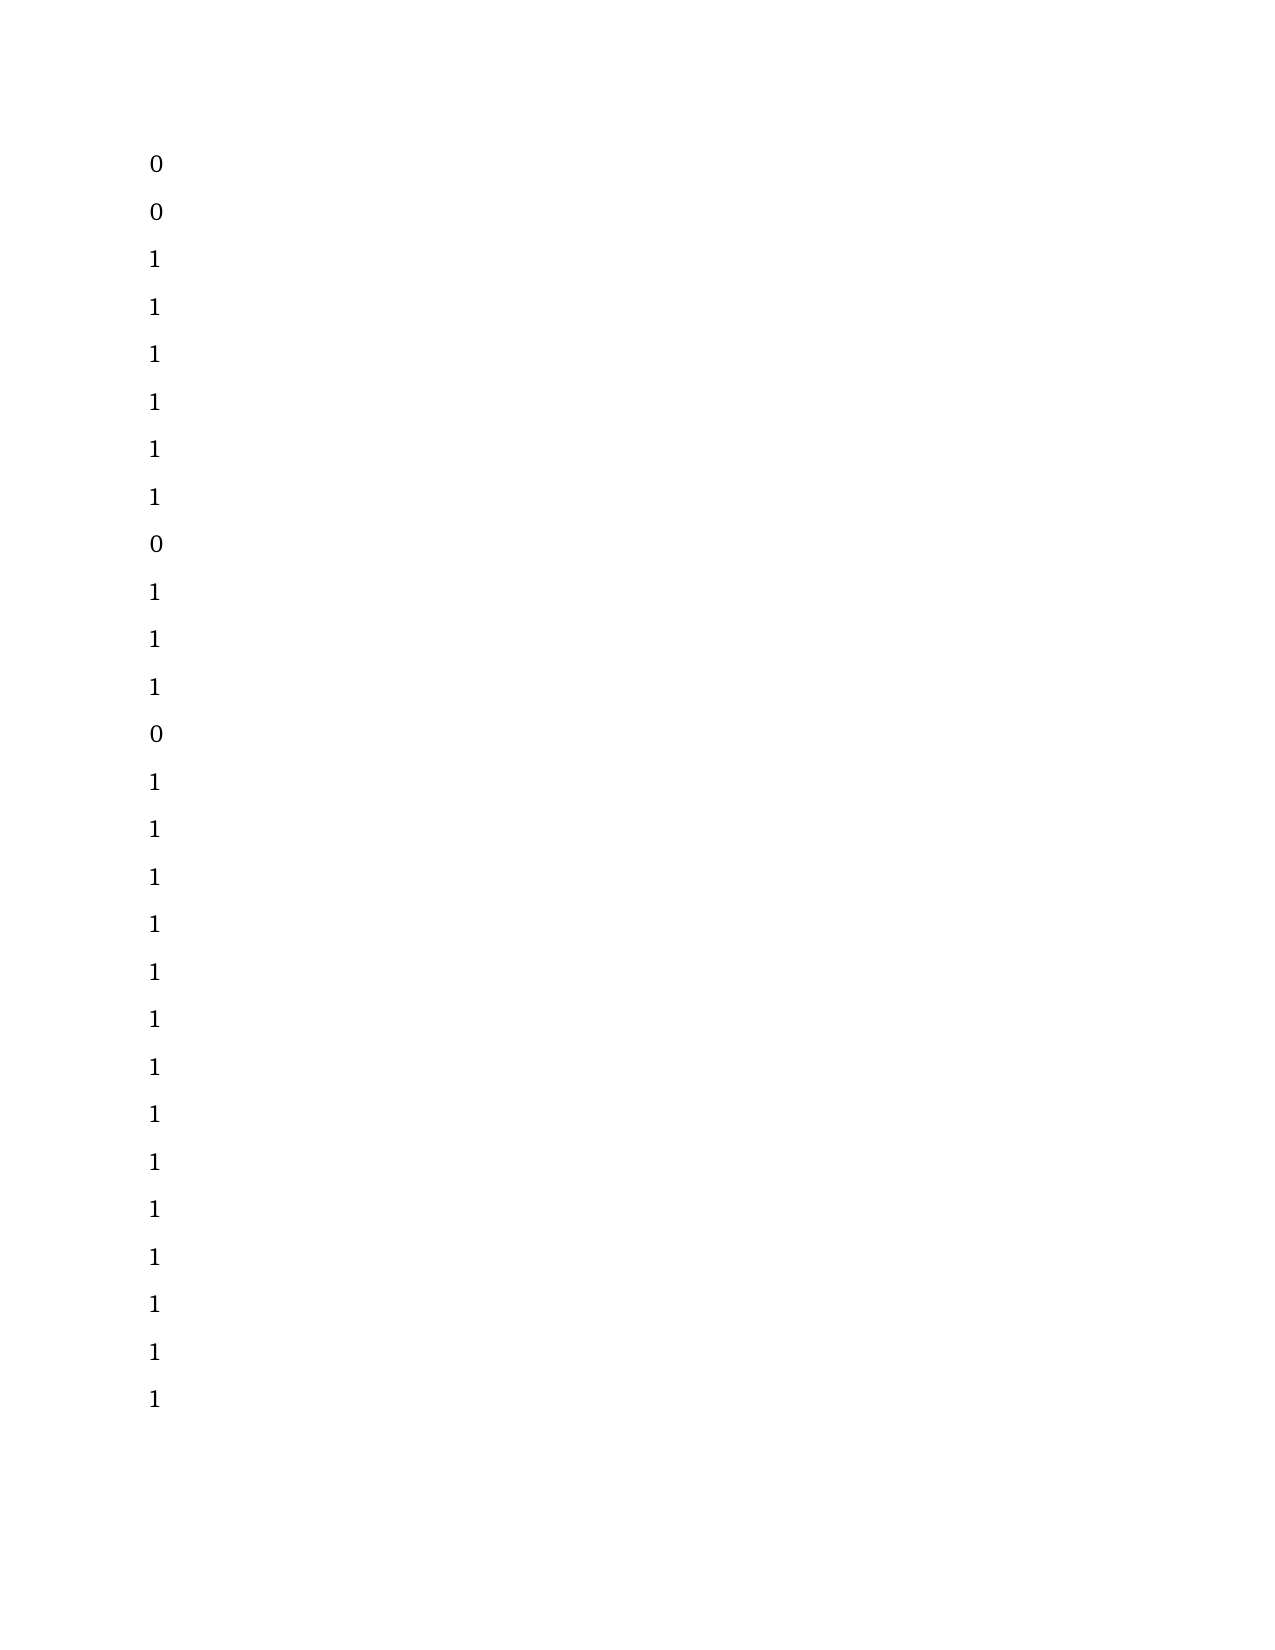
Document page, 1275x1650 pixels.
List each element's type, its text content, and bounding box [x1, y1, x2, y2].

text 1 [150, 815, 1125, 844]
text 1 [150, 1290, 1125, 1319]
text 0 [150, 530, 1125, 559]
text 1 [150, 672, 1125, 701]
text 1 [150, 482, 1125, 511]
text 1 [150, 1385, 1125, 1414]
text 1 [150, 577, 1125, 606]
text 1 [150, 435, 1125, 464]
text 0 [150, 720, 1125, 749]
text 1 [150, 910, 1125, 939]
text 0 [150, 197, 1125, 226]
text 1 [150, 767, 1125, 796]
text 1 [150, 1052, 1125, 1081]
text 1 [150, 957, 1125, 986]
text 0 [150, 150, 1125, 179]
text 1 [150, 292, 1125, 321]
text 1 [150, 1337, 1125, 1366]
text 1 [150, 1242, 1125, 1271]
text 1 [150, 1195, 1125, 1224]
text 1 [150, 245, 1125, 274]
text 1 [150, 1100, 1125, 1129]
text 1 [150, 340, 1125, 369]
text 1 [150, 862, 1125, 891]
text 1 [150, 1005, 1125, 1034]
text 1 [150, 1147, 1125, 1176]
text 1 [150, 625, 1125, 654]
text 1 [150, 387, 1125, 416]
